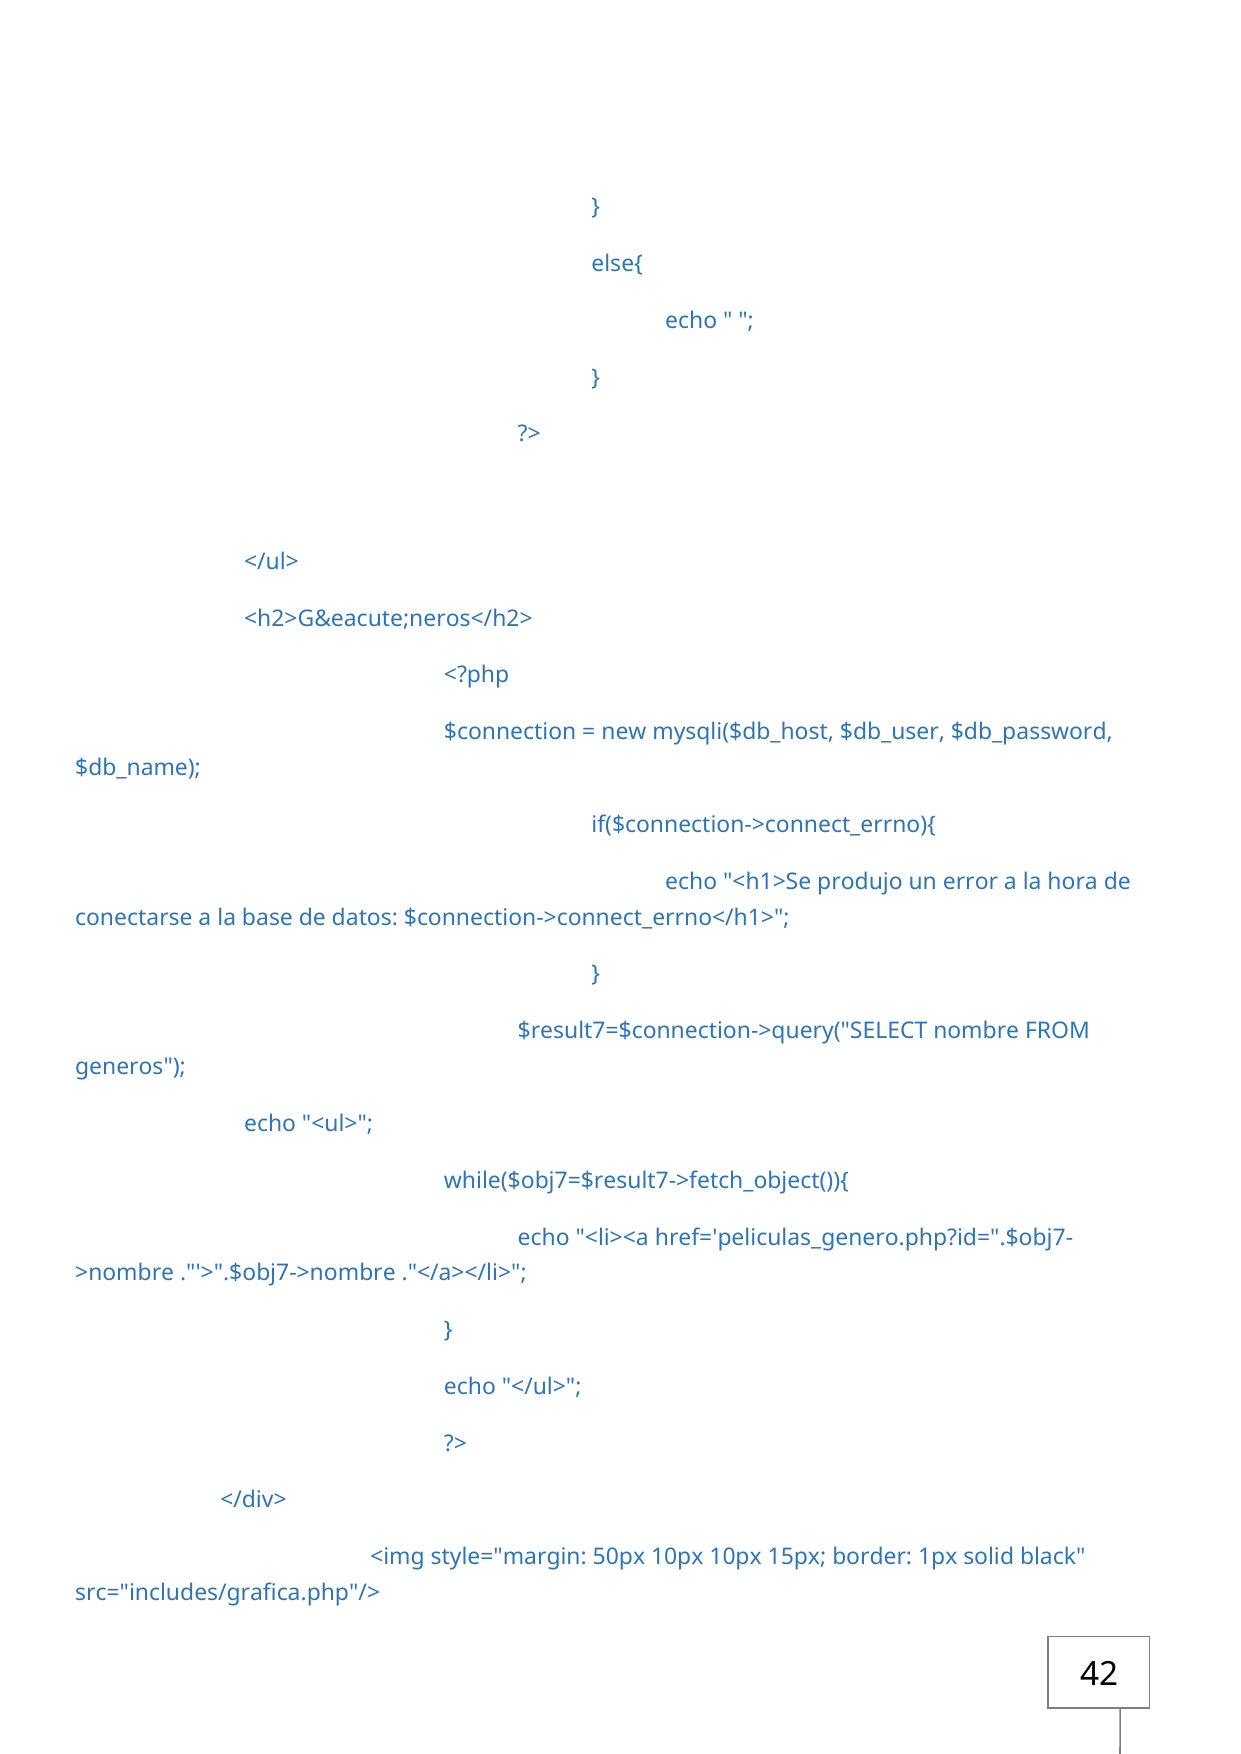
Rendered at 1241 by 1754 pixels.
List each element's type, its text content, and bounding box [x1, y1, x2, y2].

text while($obj7=$result7->fetch_object()){ [75, 1164, 1165, 1195]
text echo " "; [75, 304, 1165, 335]
text echo "</ul>"; [75, 1370, 1165, 1401]
text echo "<ul>"; [75, 1107, 1165, 1138]
text } [75, 360, 1165, 392]
text } [75, 957, 1165, 989]
text <img style="margin: 50px 10px 10px 15px; border: 1px solid black" src="includes/grafica.php"/> [75, 1540, 1165, 1607]
text $result7=$connection->query("SELECT nombre FROM generos"); [75, 1014, 1165, 1081]
text if($connection->connect_errno){ [75, 808, 1165, 839]
text echo "<h1>Se produjo un error a la hora de conectarse a la base de datos: $connection->connect_errno</h1>"; [75, 865, 1165, 932]
text ?> [75, 417, 1165, 448]
text $connection = new mysqli($db_host, $db_user, $db_password, $db_name); [75, 715, 1165, 782]
text } [75, 190, 1165, 221]
text <?php [75, 658, 1165, 690]
text ?> [75, 1427, 1165, 1458]
text </div> [75, 1483, 1165, 1515]
text <h2>G&eacute;neros</h2> [75, 602, 1165, 633]
text </ul> [75, 545, 1165, 576]
text } [75, 1313, 1165, 1344]
text echo "<li><a href='peliculas_genero.php?id=".$obj7->nombre ."'>".$obj7->nombre ."</a></li>"; [75, 1220, 1165, 1288]
text else{ [75, 247, 1165, 278]
